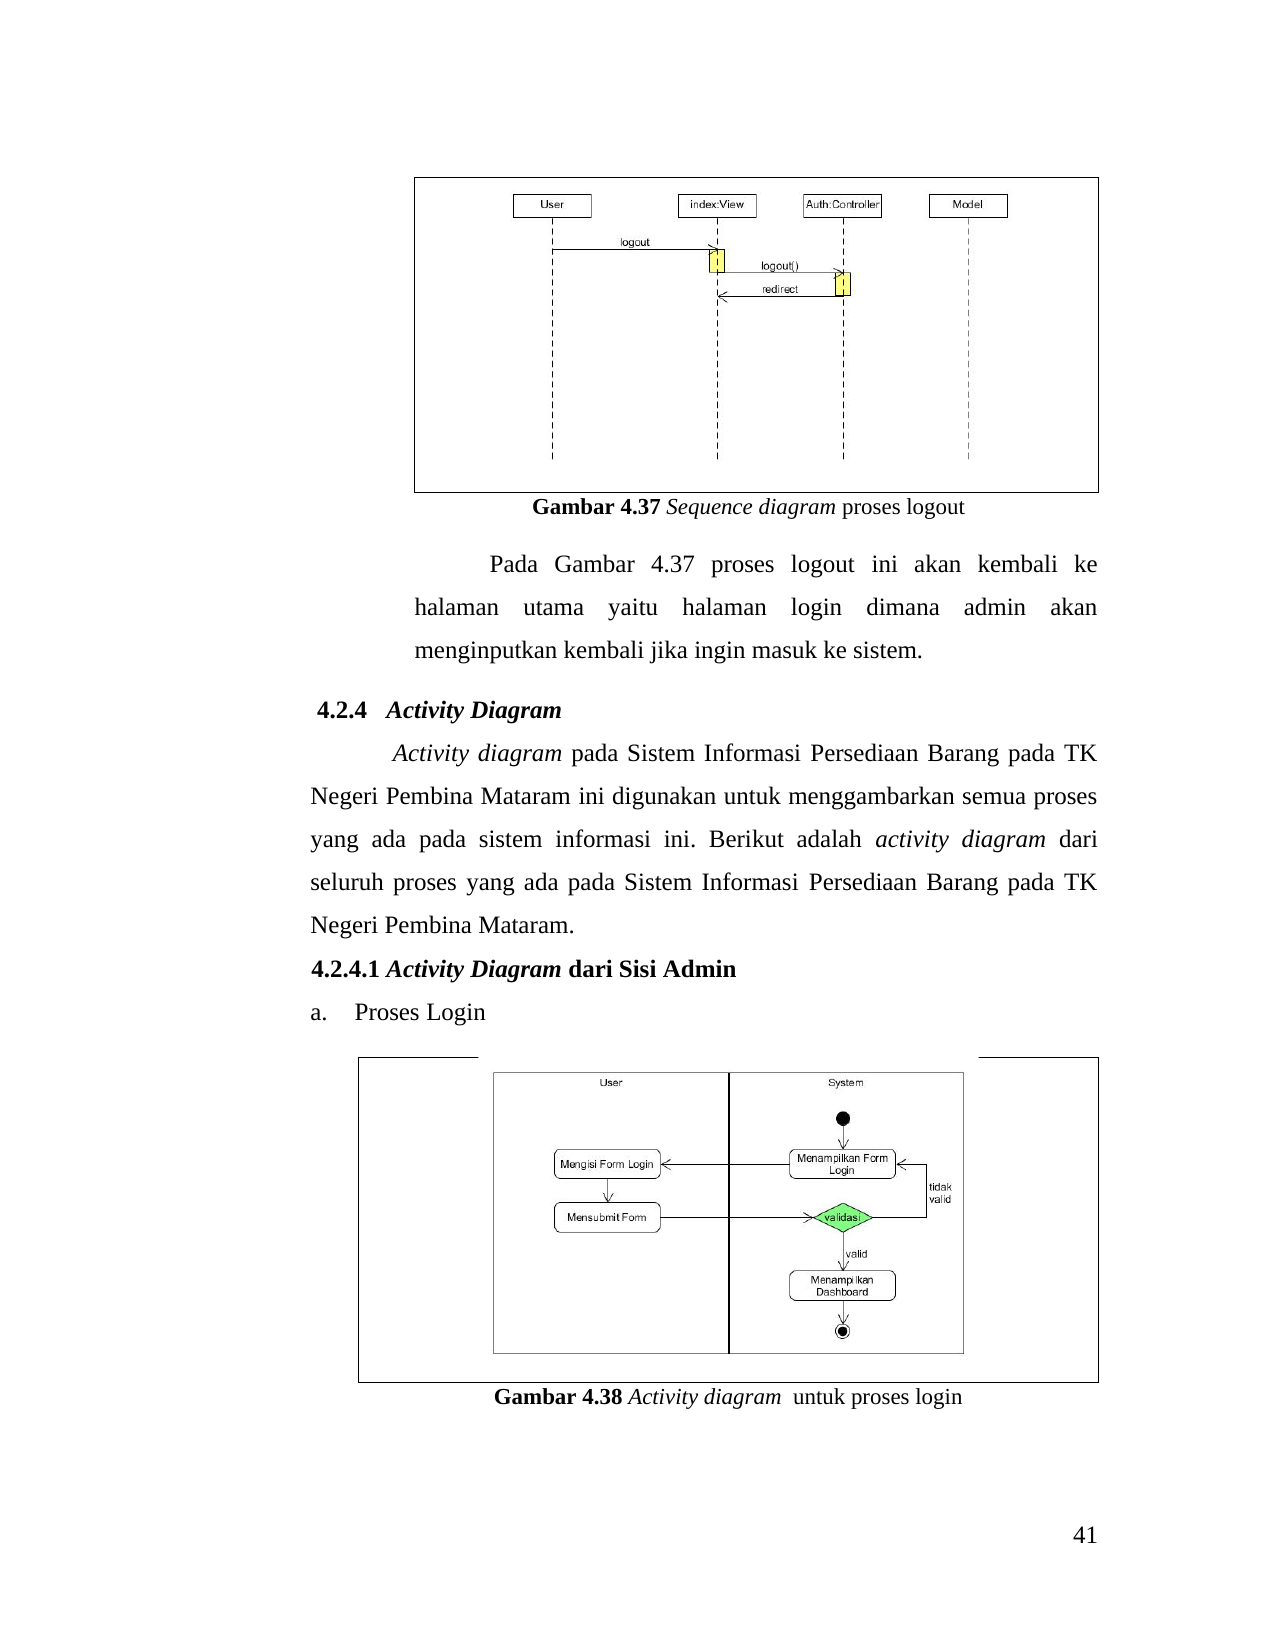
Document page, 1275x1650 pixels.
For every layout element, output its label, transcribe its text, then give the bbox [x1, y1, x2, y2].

list Gambar 4.38 Activity diagram untuk proses login [358, 1383, 1098, 1409]
list Activity diagram pada Sistem Informasi Persediaan Barang pada TK Negeri Pembina Mataram ini digunakan untuk menggambarkan semua proses yang ada pada sistem informasi ini. Berikut adalah activity diagram dari seluruh proses yang ada pada Sistem Informasi Persediaan Barang pada TK Negeri Pembina Mataram. [310, 738, 1098, 939]
text Gambar 4.37 Sequence diagram proses logout [399, 493, 1098, 519]
list Proses Login [310, 997, 1098, 1026]
text Pada Gambar 4.37 proses logout ini akan kembali ke halaman utama yaitu halaman login dimana admin akan menginputkan kembali jika ingin masuk ke sistem. [414, 549, 1098, 664]
picture [497, 178, 1023, 492]
list Activity Diagram dari Sisi Admin [311, 954, 1098, 982]
picture [478, 1057, 979, 1369]
table_header [359, 1058, 1098, 1382]
list Activity Diagram [317, 695, 1098, 724]
table_header [1023, 178, 1098, 492]
table_header [415, 178, 497, 492]
